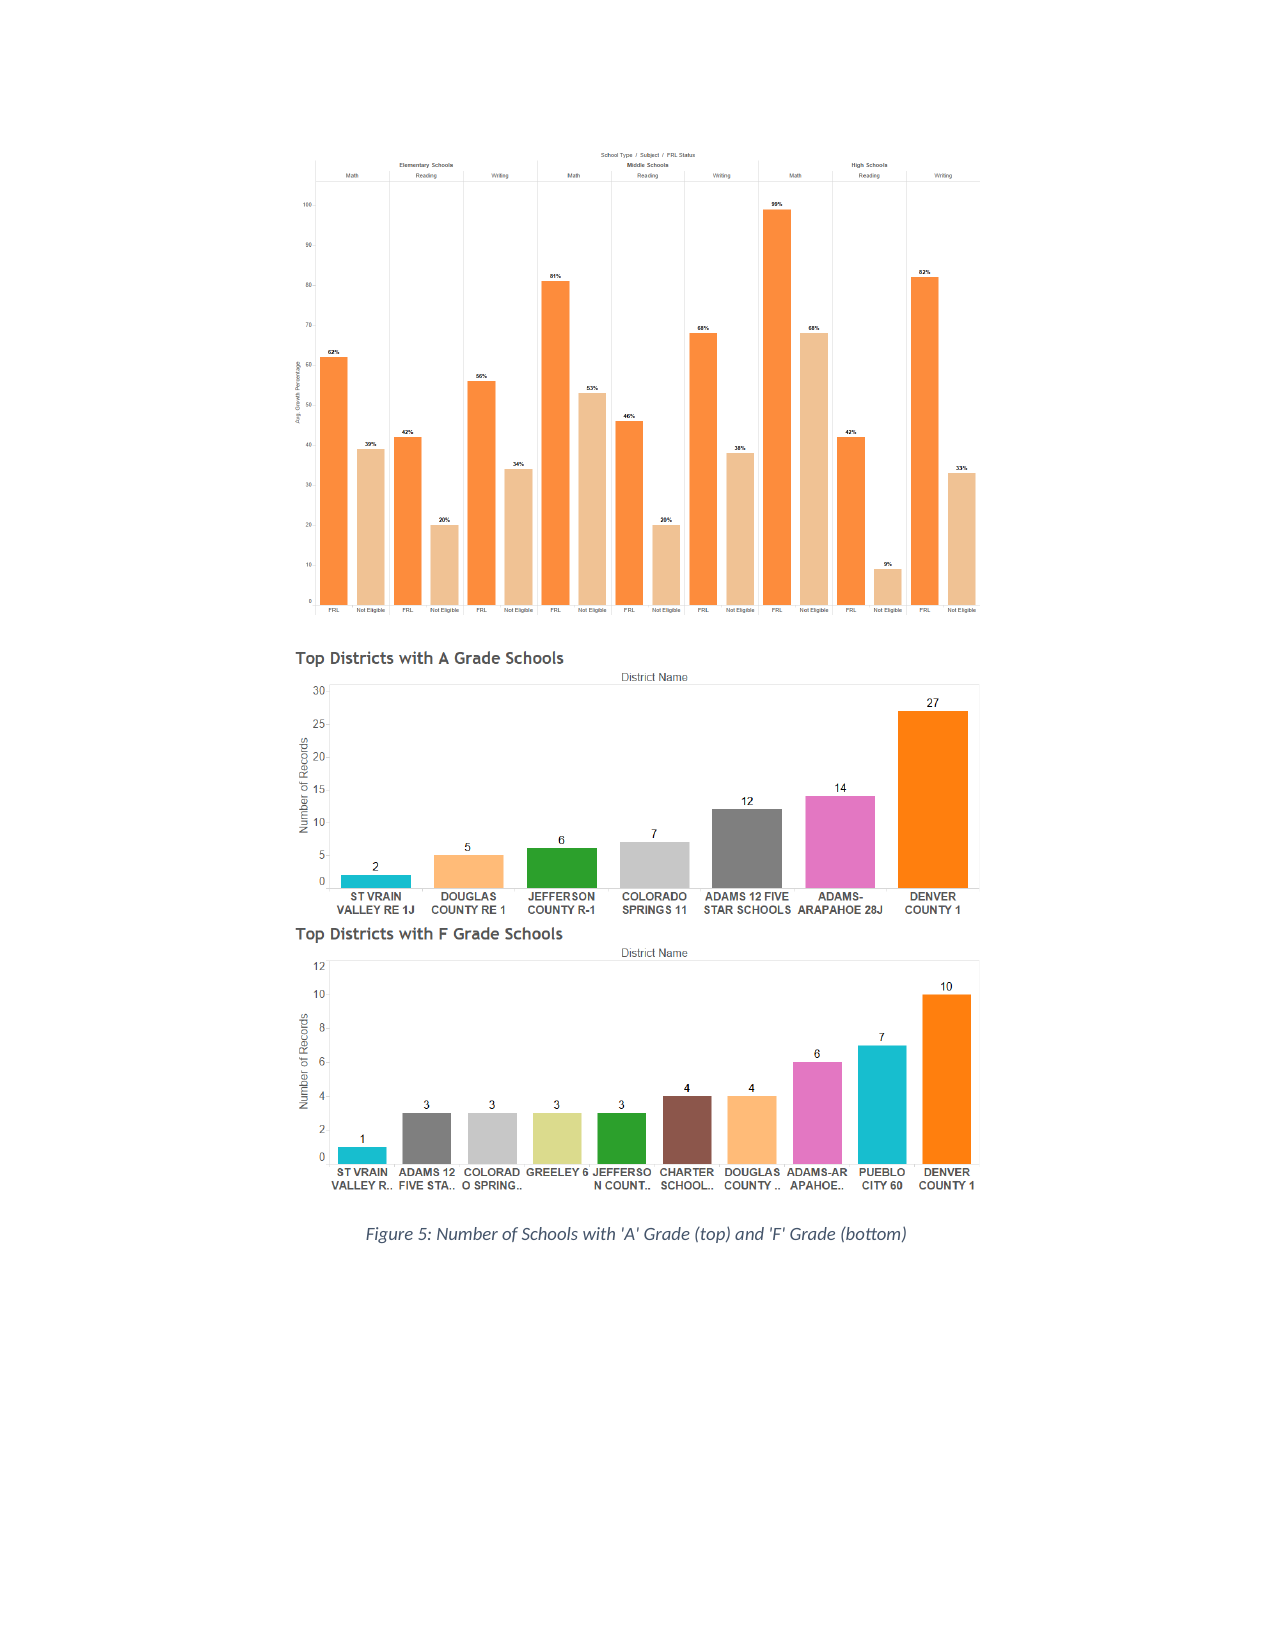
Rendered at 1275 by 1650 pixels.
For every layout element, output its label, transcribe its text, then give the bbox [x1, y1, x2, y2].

picture [294, 150, 980, 616]
picture [295, 646, 980, 1192]
text Figure : Number of Schools with 'A' Grade (top) and 'F' Grade (bottom) [150, 1222, 1125, 1245]
